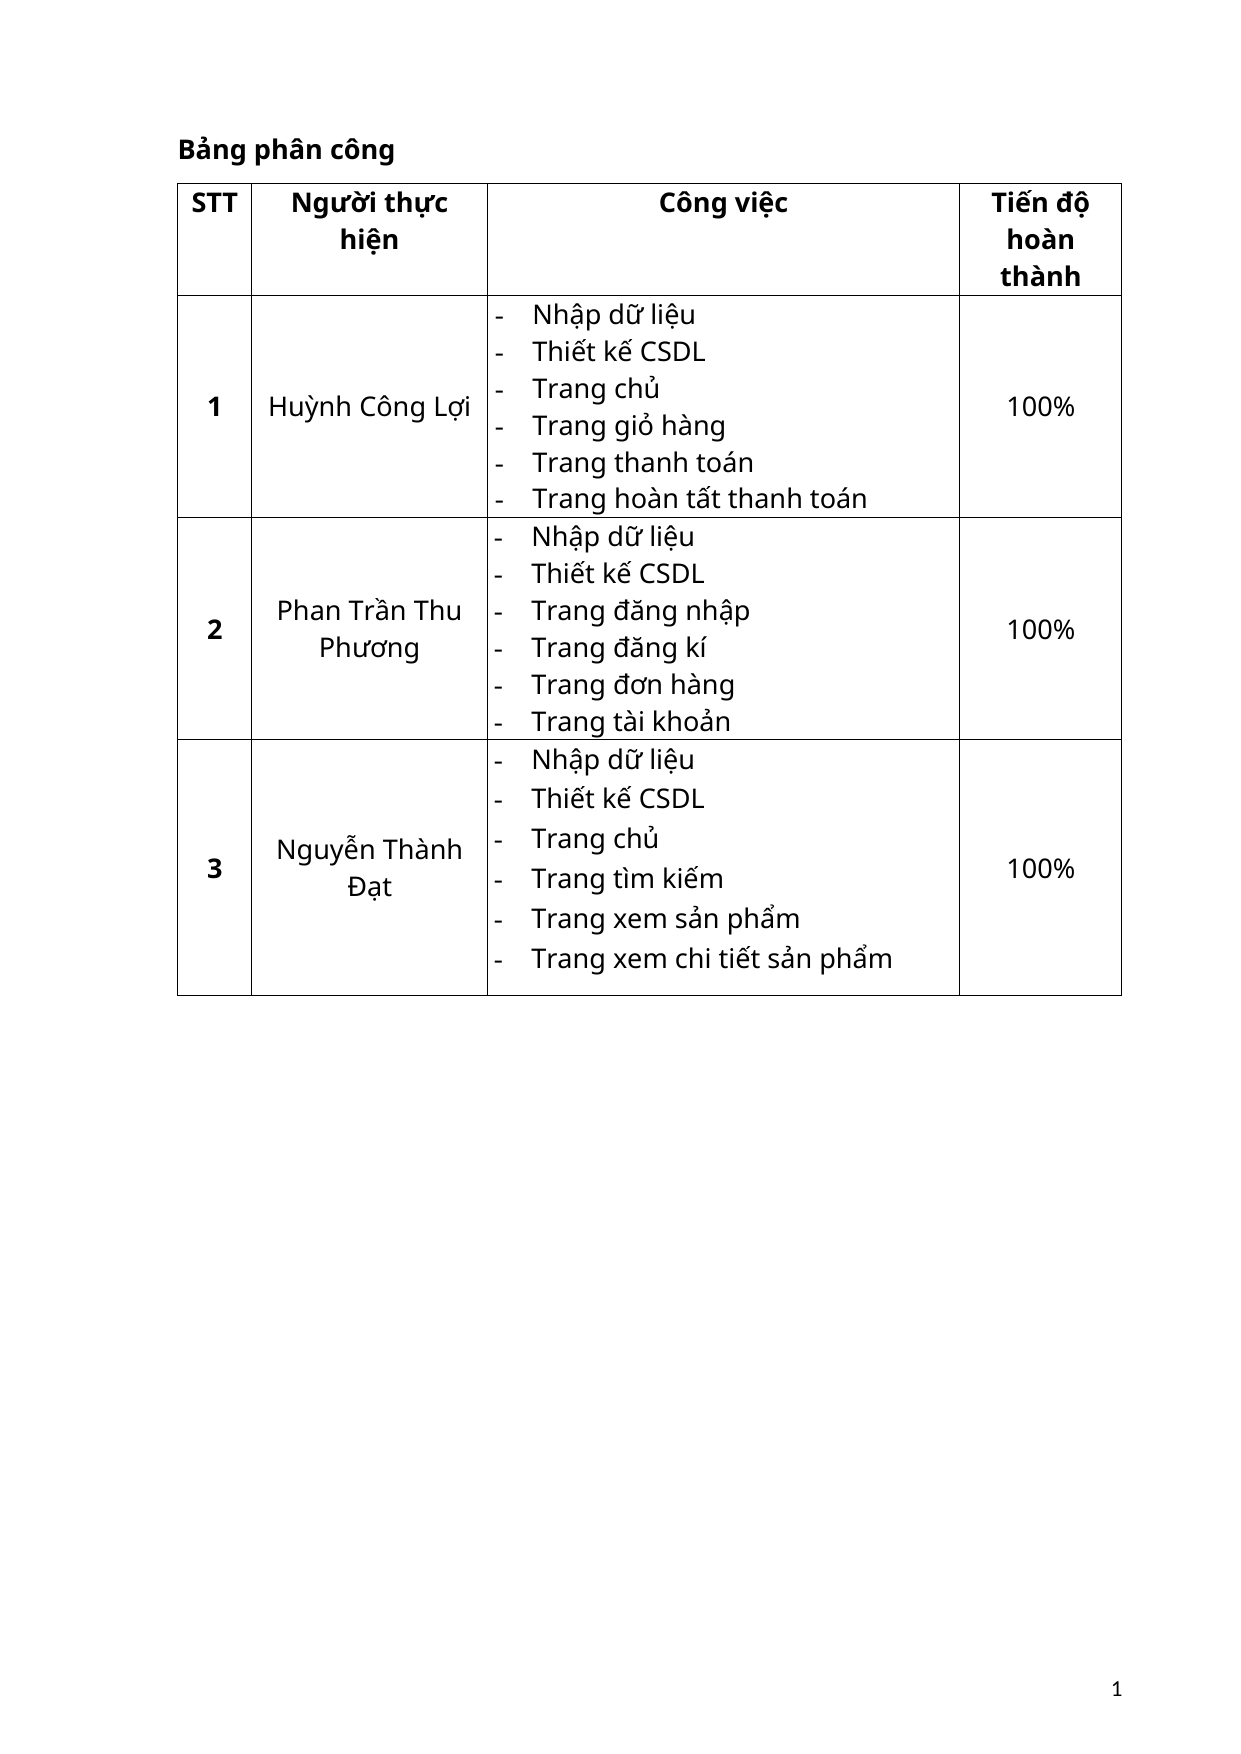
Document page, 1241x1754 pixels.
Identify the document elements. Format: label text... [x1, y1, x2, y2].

table_header STT [178, 184, 251, 294]
subtitle Bảng phân công [177, 131, 1122, 167]
table_cell Nhập dữ liệu Thiết kế CSDL Trang đăng nhập Trang đăng kí Trang đơn hàng Trang tài khoản [488, 518, 959, 739]
table_cell 1 [178, 296, 251, 517]
table_cell Phan Trần Thu Phương [252, 518, 487, 739]
table_header Công việc [488, 184, 959, 294]
table_header Người thực hiện [252, 184, 487, 294]
table_cell 100% [960, 296, 1121, 517]
table_cell Nguyễn Thành Đạt [252, 740, 487, 995]
table_cell Nhập dữ liệu Thiết kế CSDL Trang chủ Trang tìm kiếm Trang xem sản phẩm Trang xem chi tiết sản phẩm [488, 740, 959, 995]
table_cell 100% [960, 518, 1121, 739]
table_cell 100% [960, 740, 1121, 995]
table_cell Nhập dữ liệu Thiết kế CSDL Trang chủ Trang giỏ hàng Trang thanh toán Trang hoàn tất thanh toán [488, 296, 959, 517]
table_cell 2 [178, 518, 251, 739]
table_header Tiến độ hoàn thành [960, 184, 1121, 294]
table_cell Huỳnh Công Lợi [252, 296, 487, 517]
table_cell 3 [178, 740, 251, 995]
